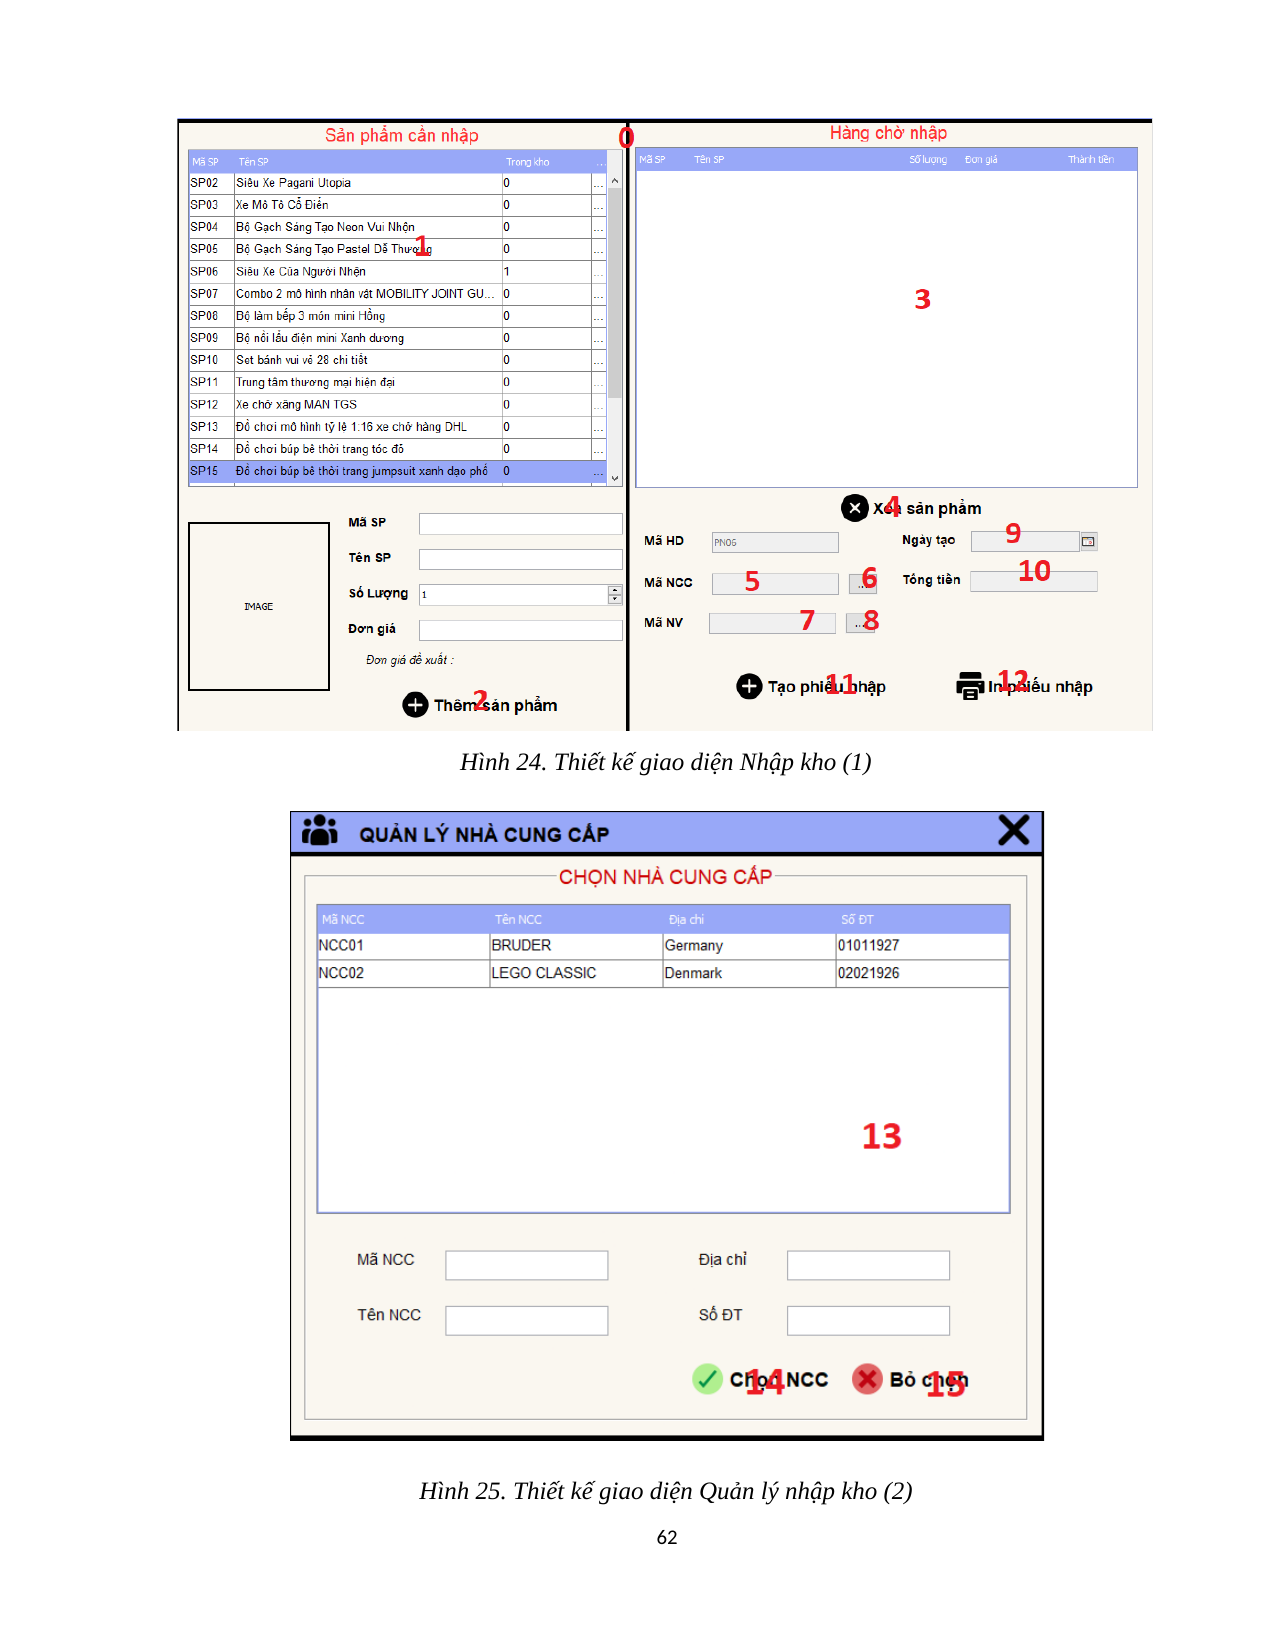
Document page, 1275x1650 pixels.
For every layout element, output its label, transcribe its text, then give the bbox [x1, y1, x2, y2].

picture [290, 811, 1045, 1441]
picture [177, 118, 1153, 731]
